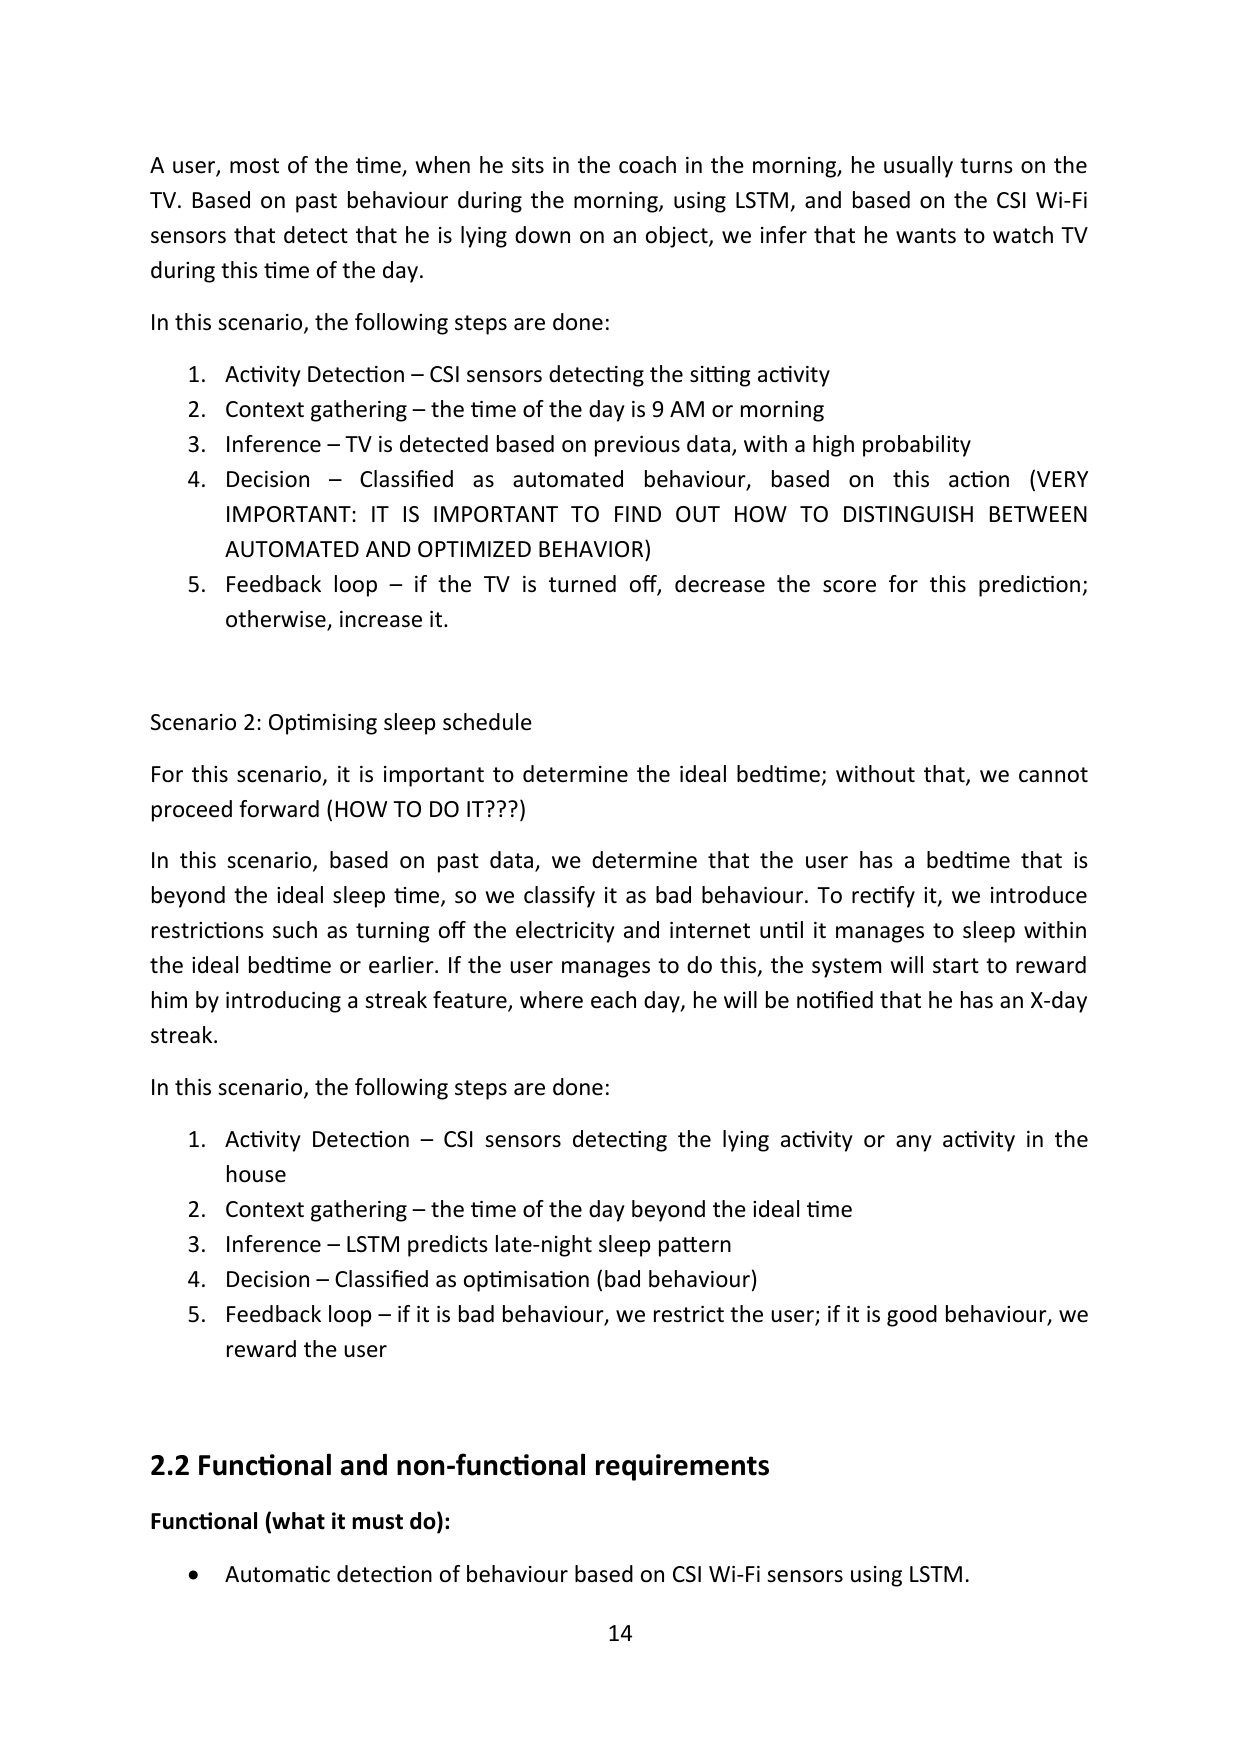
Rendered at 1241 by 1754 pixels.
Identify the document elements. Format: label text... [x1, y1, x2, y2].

list Inference – TV is detected based on previous data, with a high probability [187, 480, 1090, 511]
list Decision – Classified as automated behaviour, based on this action (VERY IMPORTANT: IT IS IMPORTANT TO FIND OUT HOW TO DISTINGUISH BETWEEN AUTOMATED AND OPTIMIZED BEHAVIOR) [187, 515, 1090, 616]
text For this scenario, it is important to determine the ideal bedtime; without that, we cannot proceed forward (HOW TO DO IT???) [150, 810, 1090, 876]
text A user, most of the time, when he sits in the coach in the morning, he usually turns on the TV. Based on past behaviour during the morning, using LSTM, and based on the CSI Wi-Fi sensors that detect that he is lying down on an object, we infer that he wants to watch TV during this time of the day. [150, 202, 1090, 337]
list Feedback loop – if the TV is turned off, decrease the score for this prediction; otherwise, increase it. [187, 620, 1090, 686]
text 2.2 Functional and non-functional requirements [150, 1497, 1090, 1535]
list Activity Detection – CSI sensors detecting the lying activity or any activity in the house [187, 1175, 1090, 1241]
text Scenario 2: Optimising sleep schedule [150, 758, 1090, 789]
text Functional (what it must do): [150, 1557, 1090, 1588]
list Context gathering – the time of the day beyond the ideal time [187, 1245, 1090, 1276]
text In this scenario, based on past data, we determine that the user has a bedtime that is beyond the ideal sleep time, so we classify it as bad behaviour. To rectify it, we introduce restrictions such as turning off the electricity and internet until it manages to sleep within the ideal bedtime or earlier. If the user manages to do this, the system will start to reward him by introducing a streak feature, where each day, he will be notified that he has an X-day streak. [150, 897, 1090, 1102]
text Scenario 1: Turning on the TV automatically [150, 150, 1090, 181]
list Decision – Classified as optimisation (bad behaviour) [187, 1315, 1090, 1346]
list Feedback loop – if it is bad behaviour, we restrict the user; if it is good behaviour, we reward the user [187, 1350, 1090, 1416]
list Inference – LSTM predicts late-night sleep pattern [187, 1280, 1090, 1311]
text In this scenario, the following steps are done: [150, 358, 1090, 389]
list Context gathering – the time of the day is 9 AM or morning [187, 445, 1090, 476]
text In this scenario, the following steps are done: [150, 1123, 1090, 1154]
list Activity Detection – CSI sensors detecting the sitting activity [187, 410, 1090, 441]
